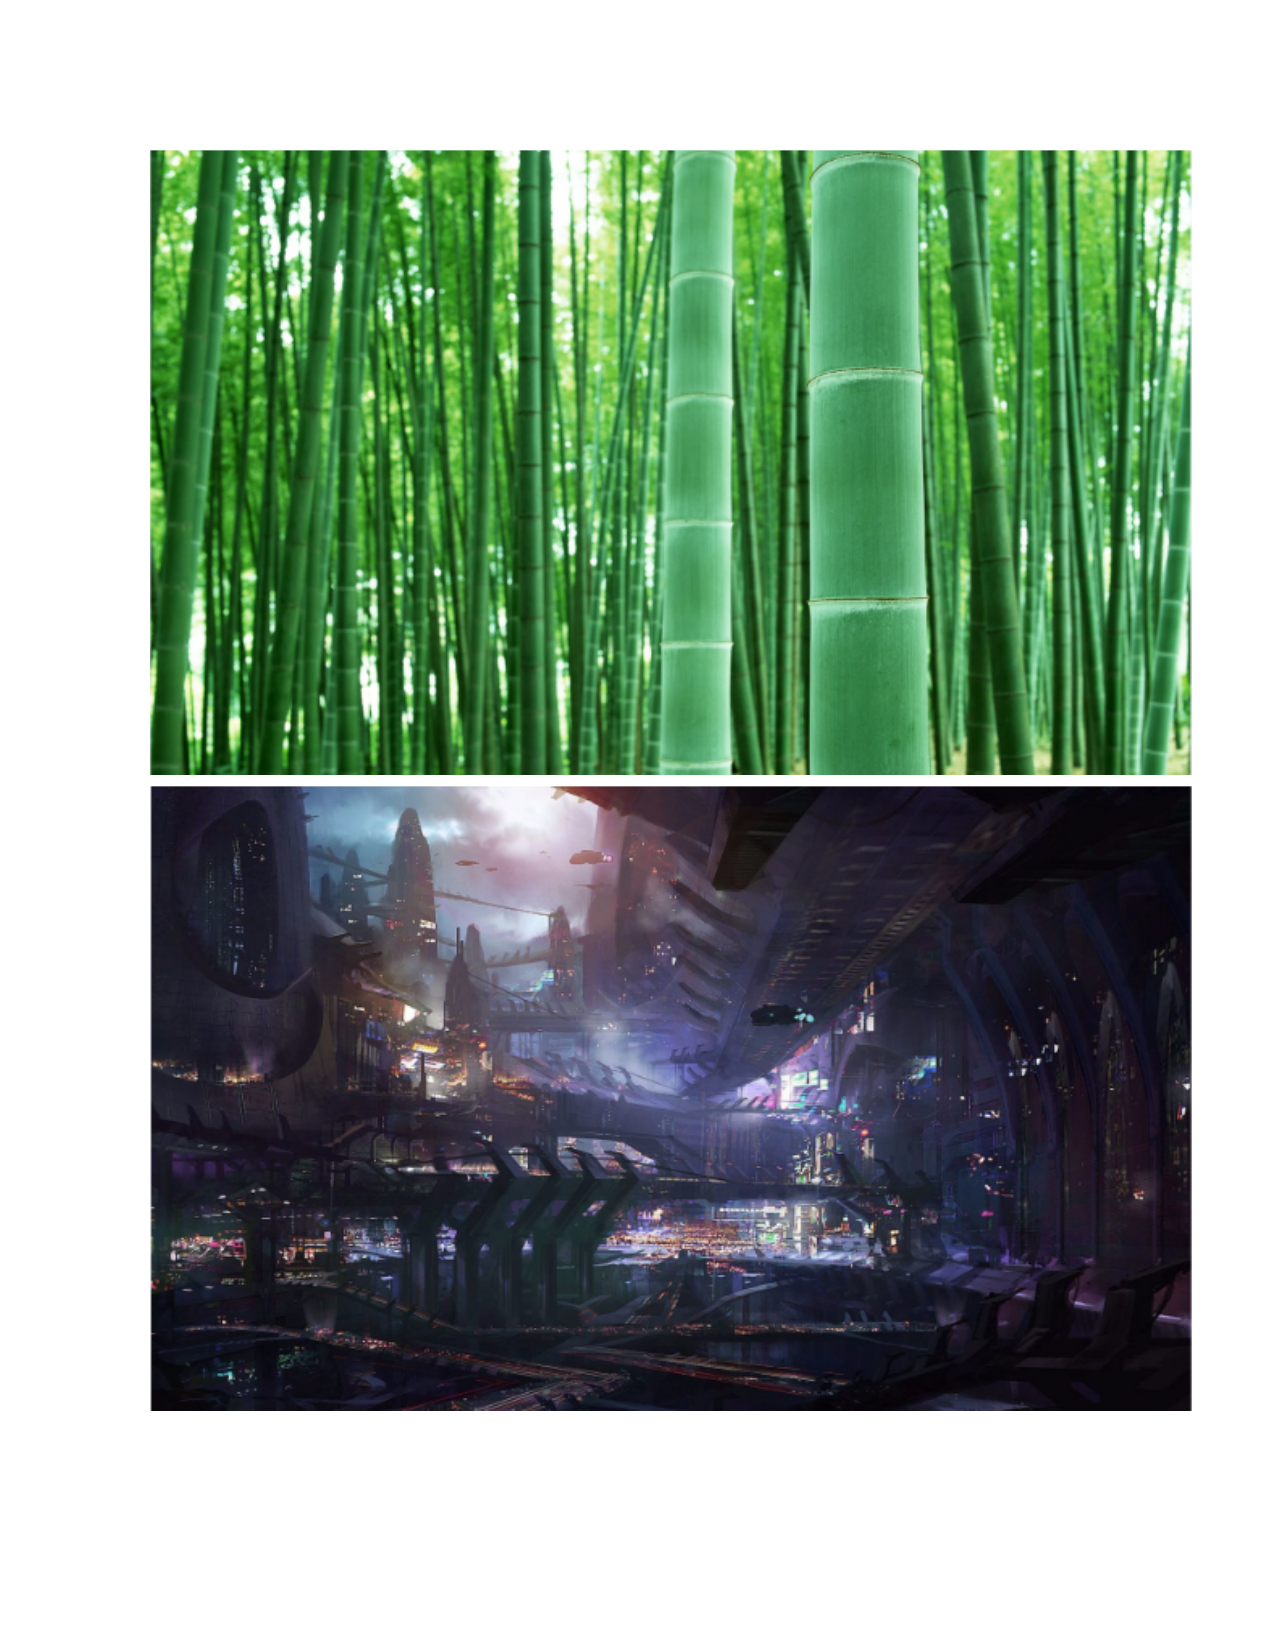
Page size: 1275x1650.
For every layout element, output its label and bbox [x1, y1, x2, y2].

picture [150, 150, 1192, 775]
picture [150, 785, 1192, 1411]
